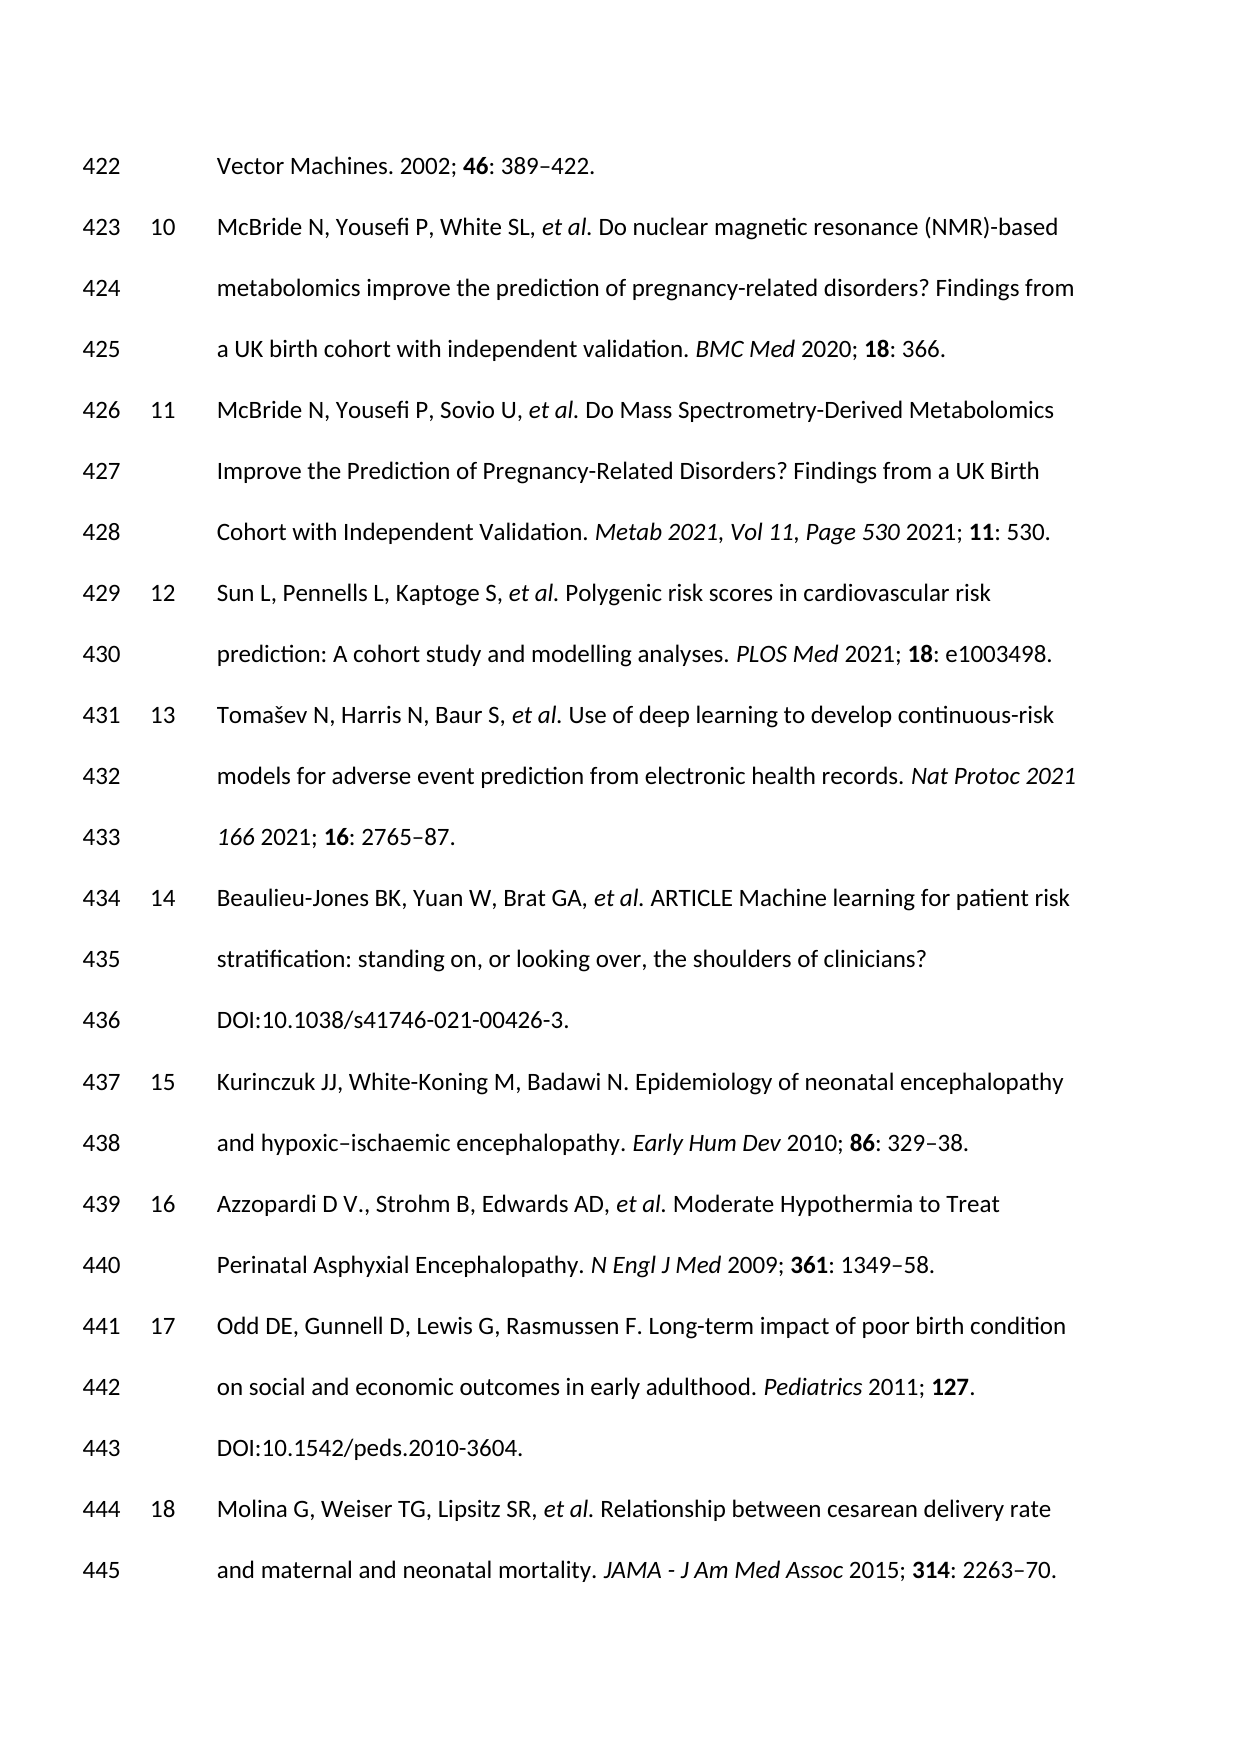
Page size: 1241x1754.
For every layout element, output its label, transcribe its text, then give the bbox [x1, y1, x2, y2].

text 12 Sun L, Pennells L, Kaptoge S, et al. Polygenic risk scores in cardiovascular risk prediction: A cohort study and modelling analyses. PLOS Med 2021; 18: e1003498. [150, 577, 1090, 669]
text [150, 150, 1090, 181]
text 10 McBride N, Yousefi P, White SL, et al. Do nuclear magnetic resonance (NMR)-based metabolomics improve the prediction of pregnancy-related disorders? Findings from a UK birth cohort with independent validation. BMC Med 2020; 18: 366. [150, 211, 1090, 364]
text 17 Odd DE, Gunnell D, Lewis G, Rasmussen F. Long-term impact of poor birth condition on social and economic outcomes in early adulthood. Pediatrics 2011; 127. DOI:10.1542/peds.2010-3604. [150, 1310, 1090, 1462]
text 11 McBride N, Yousefi P, Sovio U, et al. Do Mass Spectrometry-Derived Metabolomics Improve the Prediction of Pregnancy-Related Disorders? Findings from a UK Birth Cohort with Independent Validation. Metab 2021, Vol 11, Page 530 2021; 11: 530. [150, 394, 1090, 547]
text 15 Kurinczuk JJ, White-Koning M, Badawi N. Epidemiology of neonatal encephalopathy and hypoxic–ischaemic encephalopathy. Early Hum Dev 2010; 86: 329–38. [150, 1066, 1090, 1157]
text 18 Molina G, Weiser TG, Lipsitz SR, et al. Relationship between cesarean delivery rate and maternal and neonatal mortality. JAMA - J Am Med Assoc 2015; 314: 2263–70. [150, 1493, 1090, 1584]
text 13 Tomašev N, Harris N, Baur S, et al. Use of deep learning to develop continuous-risk models for adverse event prediction from electronic health records. Nat Protoc 2021 166 2021; 16: 2765–87. [150, 699, 1090, 852]
text 16 Azzopardi D V., Strohm B, Edwards AD, et al. Moderate Hypothermia to Treat Perinatal Asphyxial Encephalopathy. N Engl J Med 2009; 361: 1349–58. [150, 1188, 1090, 1279]
text 14 Beaulieu-Jones BK, Yuan W, Brat GA, et al. ARTICLE Machine learning for patient risk stratification: standing on, or looking over, the shoulders of clinicians? DOI:10.1038/s41746-021-00426-3. [150, 882, 1090, 1035]
